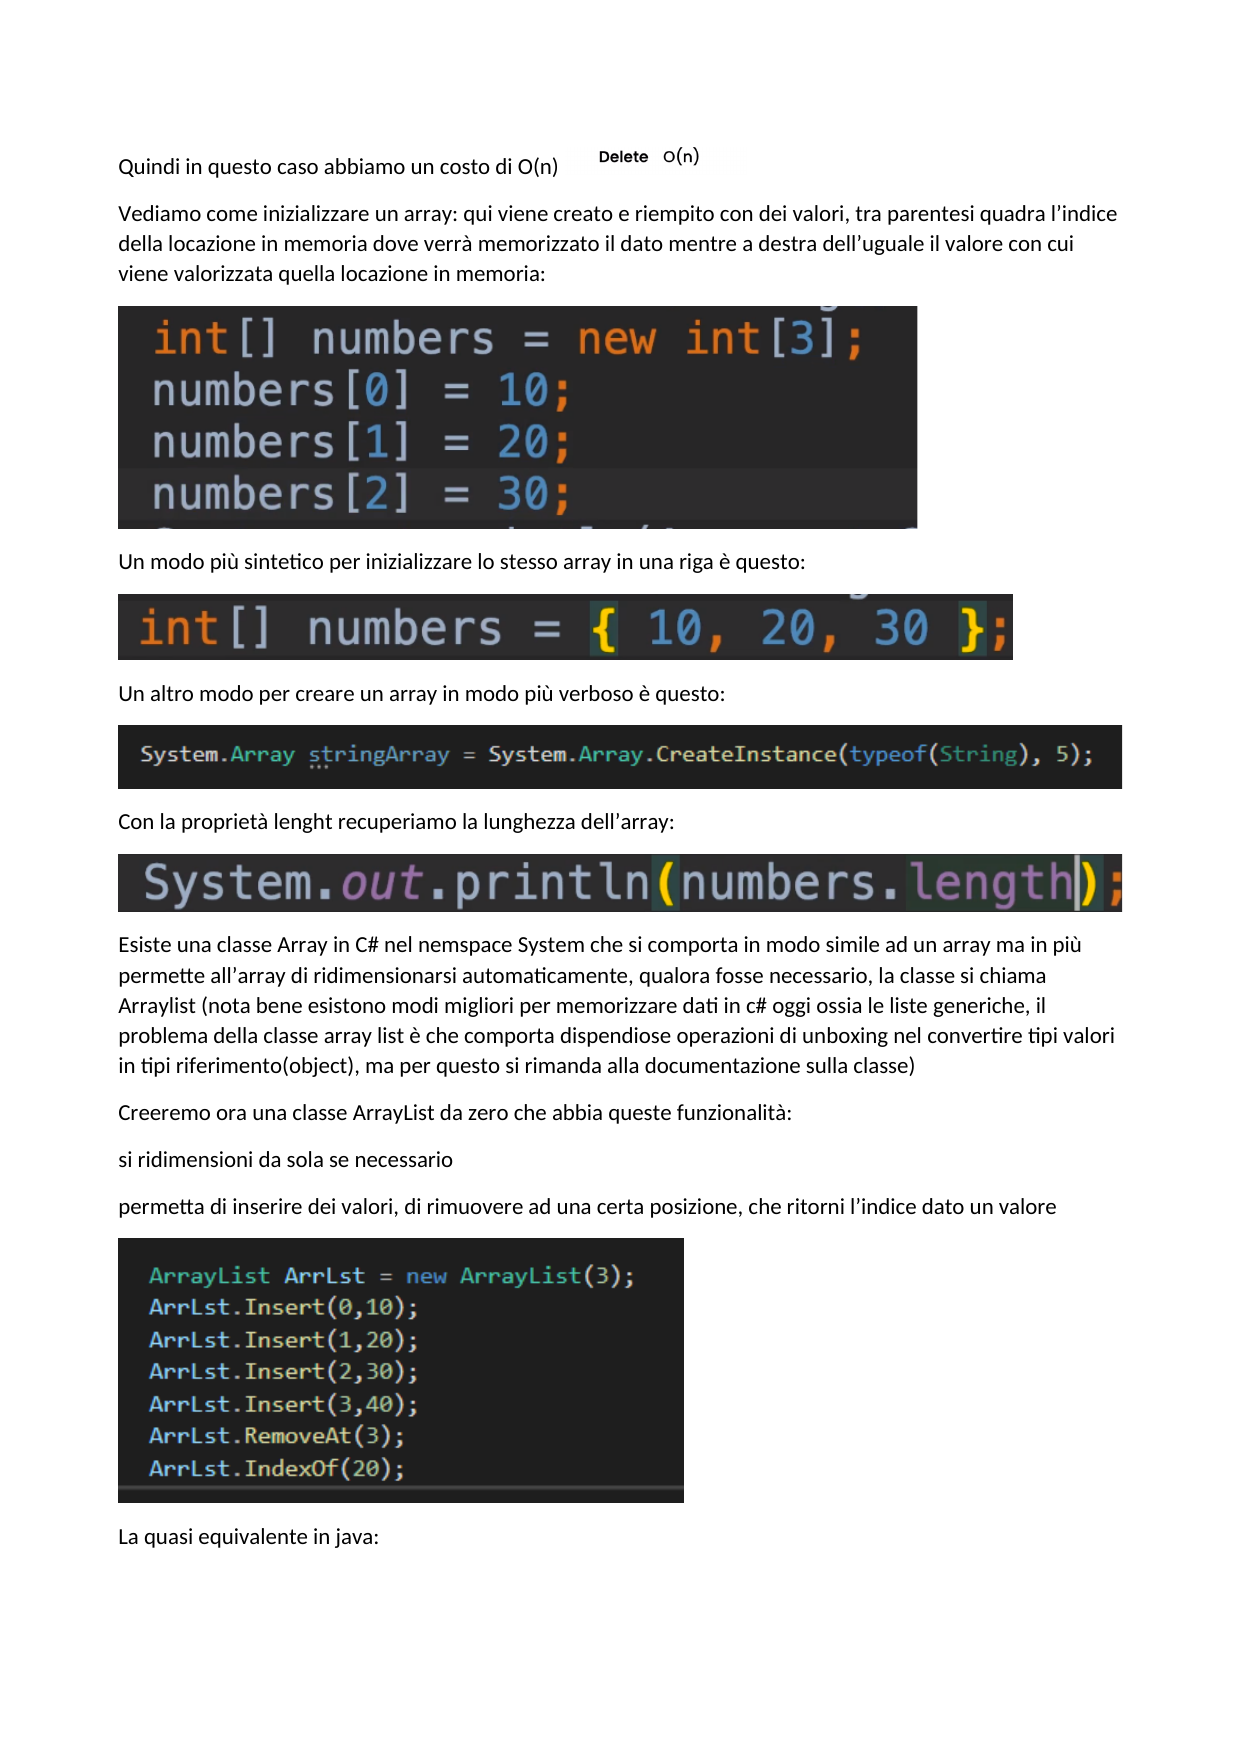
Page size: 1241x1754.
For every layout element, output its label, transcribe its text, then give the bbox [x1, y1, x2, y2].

text Esiste una classe Array in C# nel nemspace System che si comporta in modo simile ad un array ma in più permette all’array di ridimensionarsi automaticamente, qualora fosse necessario, la classe si chiama Arraylist (nota bene esistono modi migliori per memorizzare dati in c# oggi ossia le liste generiche, il problema della classe array list è che comporta dispendiose operazioni di unboxing nel convertire tipi valori in tipi riferimento(object), ma per questo si rimanda alla documentazione sulla classe) [118, 931, 1122, 1079]
text Un altro modo per creare un array in modo più verboso è questo: [118, 679, 1122, 707]
text Quindi in questo caso abbiamo un costo di O(n) [118, 148, 1122, 180]
picture [118, 594, 1013, 660]
picture [118, 306, 918, 529]
text permetta di inserire dei valori, di rimuovere ad una certa posizione, che ritorni l’indice dato un valore [118, 1192, 1122, 1220]
picture [118, 854, 1123, 912]
picture [118, 725, 1123, 789]
text La quasi equivalente in java: [118, 1522, 1122, 1550]
picture [118, 1238, 684, 1503]
text Con la proprietà lenght recuperiamo la lunghezza dell’array: [118, 807, 1122, 835]
text Vediamo come inizializzare un array: qui viene creato e riempito con dei valori, tra parentesi quadra l’indice della locazione in memoria dove verrà memorizzato il dato mentre a destra dell’uguale il valore con cui viene valorizzata quella locazione in memoria: [118, 199, 1122, 287]
text Un modo più sintetico per inizializzare lo stesso array in una riga è questo: [118, 547, 1122, 575]
picture [564, 147, 747, 175]
text Creeremo ora una classe ArrayList da zero che abbia queste funzionalità: [118, 1098, 1122, 1126]
text si ridimensioni da sola se necessario [118, 1145, 1122, 1173]
